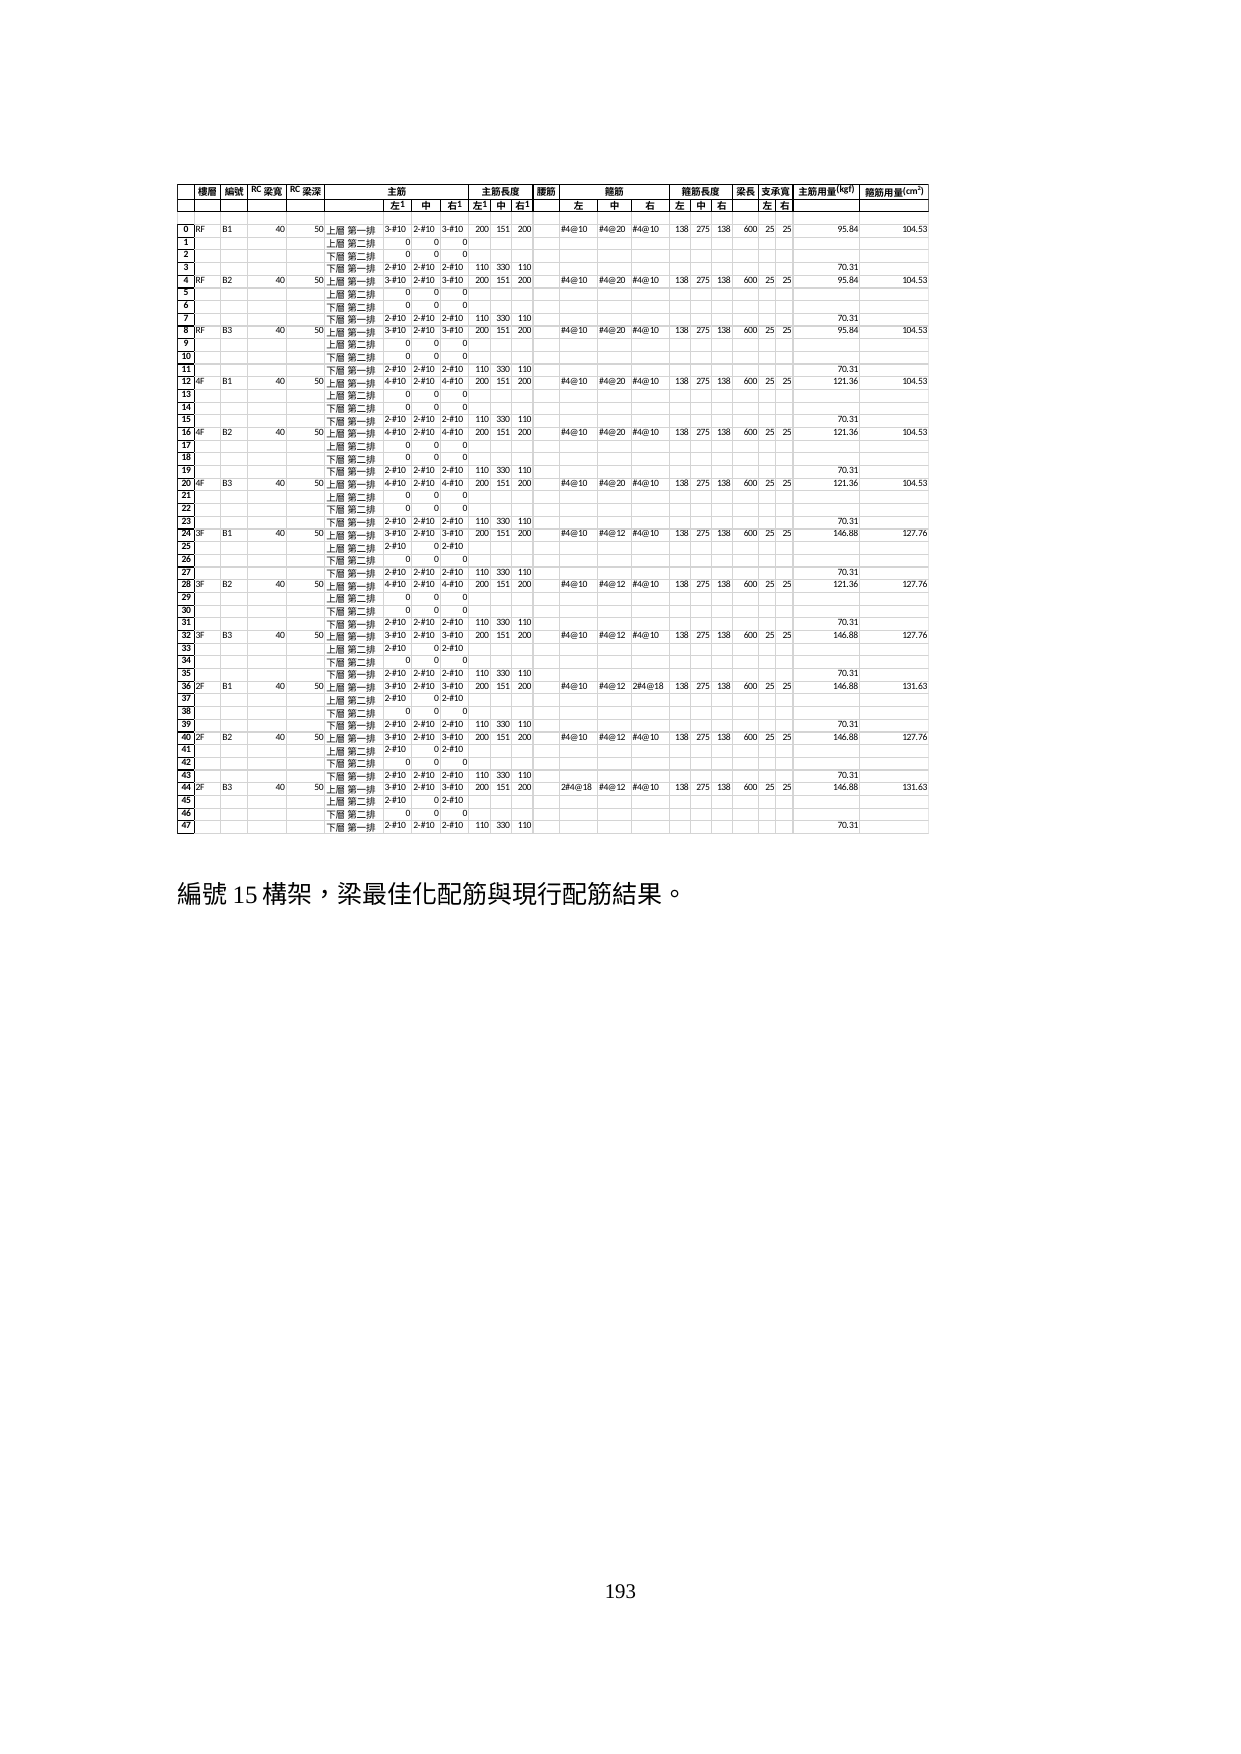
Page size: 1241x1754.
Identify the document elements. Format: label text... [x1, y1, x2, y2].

text 編號15構架，梁最佳化配筋與現行配筋結果。 [177, 873, 1063, 911]
